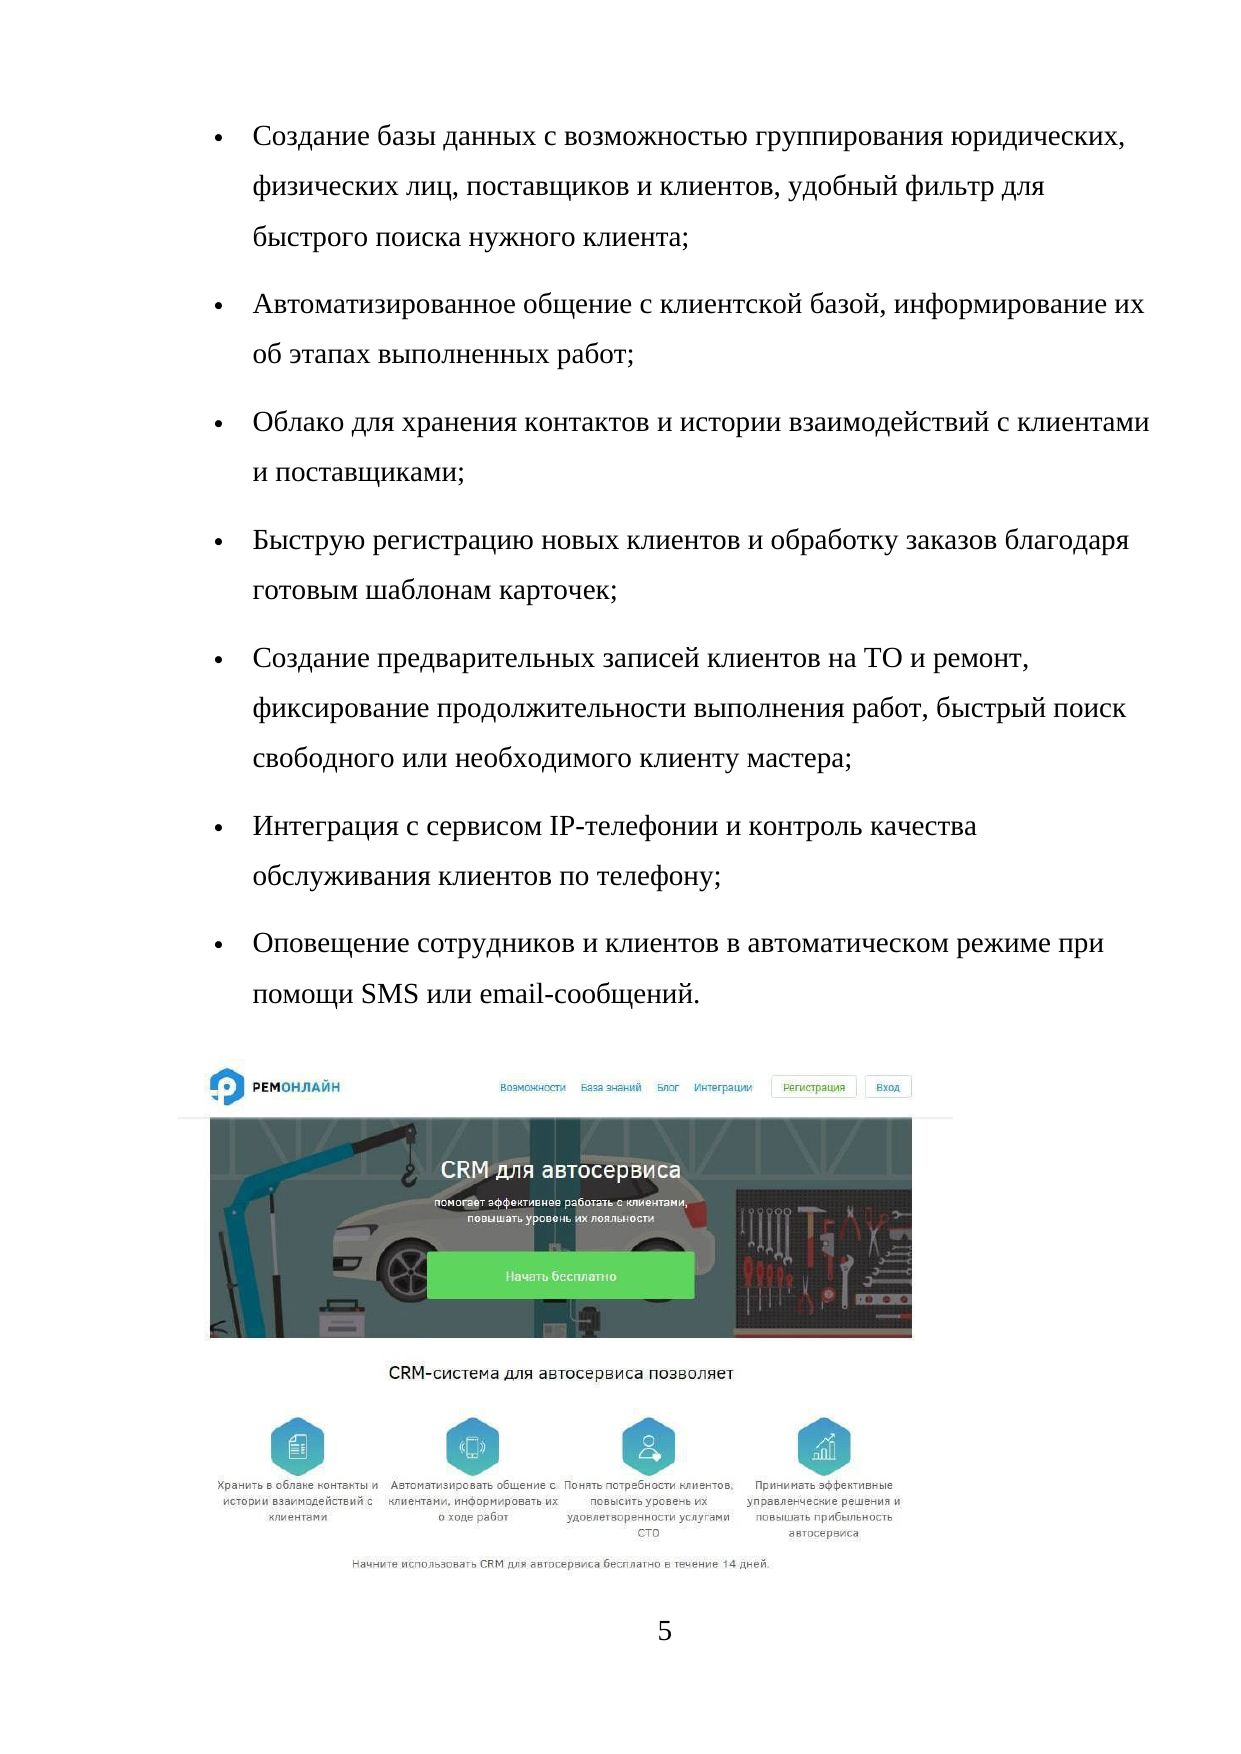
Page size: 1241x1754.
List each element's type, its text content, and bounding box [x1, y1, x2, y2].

list Облако для хранения контактов и истории взаимодействий с клиентами и поставщиками; [215, 404, 1152, 488]
list Создание предварительных записей клиентов на ТО и ремонт, фиксирование продолжительности выполнения работ, быстрый поиск свободного или необходимого клиенту мастера; [215, 640, 1152, 774]
picture [177, 1059, 953, 1578]
list Интеграция с сервисом IP-телефонии и контроль качества обслуживания клиентов по телефону; [215, 808, 1152, 892]
list Оповещение сотрудников и клиентов в автоматическом режиме при помощи SMS или email-сообщений. [215, 926, 1152, 1009]
list Быструю регистрацию новых клиентов и обработку заказов благодаря готовым шаблонам карточек; [215, 522, 1152, 606]
list Автоматизированное общение с клиентской базой, информирование их об этапах выполненных работ; [215, 286, 1152, 370]
list Создание базы данных с возможностью группирования юридических, физических лиц, поставщиков и клиентов, удобный фильтр для быстрого поиска нужного клиента; [215, 118, 1152, 252]
